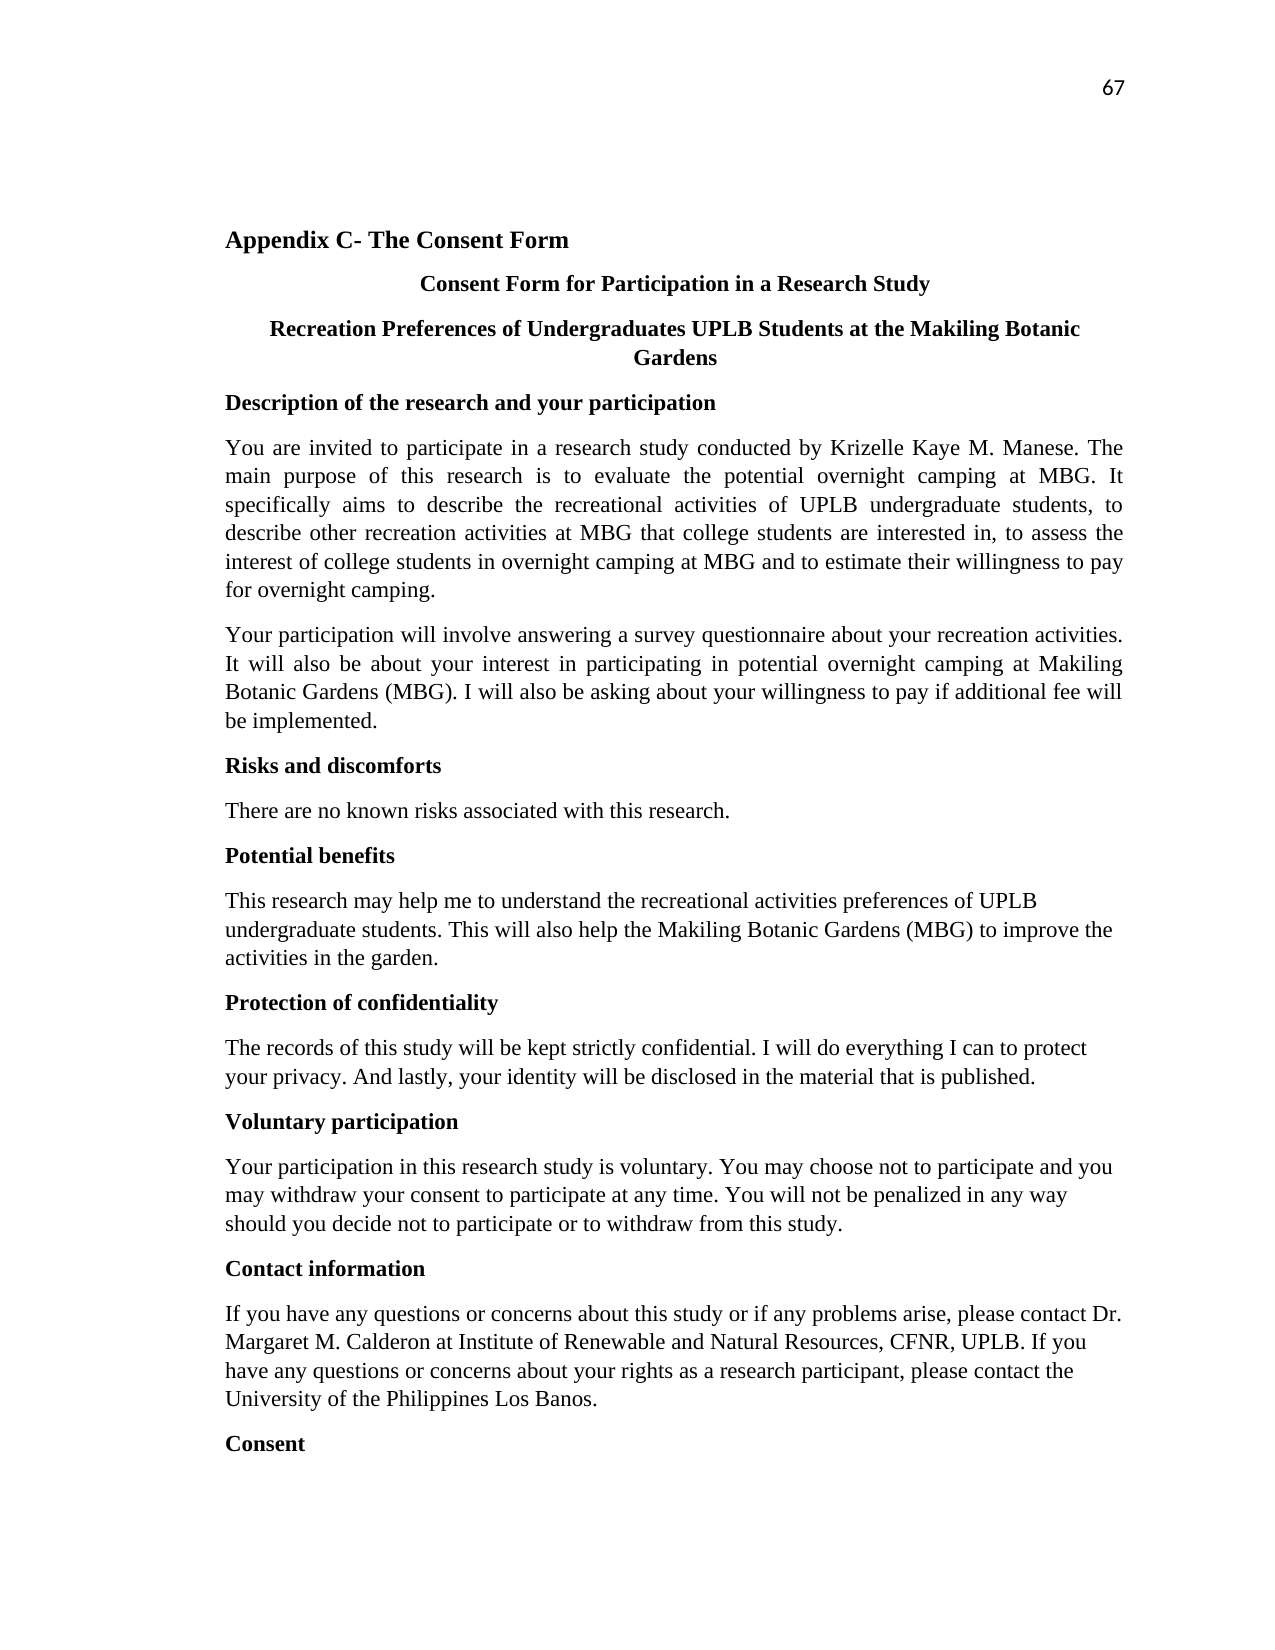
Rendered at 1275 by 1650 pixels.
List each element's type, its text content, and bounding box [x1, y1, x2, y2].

text Contact information [225, 1255, 1125, 1281]
text This research may help me to understand the recreational activities preferences of UPLB undergraduate students. This will also help the Makiling Botanic Gardens (MBG) to improve the activities in the garden. [225, 887, 1125, 970]
text Appendix C- The Consent Form [225, 225, 1125, 254]
text The records of this study will be kept strictly confidential. I will do everything I can to protect your privacy. And lastly, your identity will be disclosed in the material that is published. [225, 1034, 1125, 1089]
text You are invited to participate in a research study conducted by Krizelle Kaye M. Manese. The main purpose of this research is to evaluate the potential overnight camping at MBG. It specifically aims to describe the recreational activities of UPLB undergraduate students, to describe other recreation activities at MBG that college students are interested in, to assess the interest of college students in overnight camping at MBG and to estimate their willingness to pay for overnight camping. [225, 434, 1125, 603]
text Consent Form for Participation in a Research Study [225, 270, 1125, 297]
text There are no known risks associated with this research. [225, 797, 1125, 823]
text Your participation will involve answering a survey questionnaire about your recreation activities. It will also be about your interest in participating in potential overnight camping at Makiling Botanic Gardens (MBG). I will also be asking about your willingness to pay if additional fee will be implemented. [225, 621, 1125, 733]
text Your participation in this research study is voluntary. You may choose not to participate and you may withdraw your consent to participate at any time. You will not be penalized in any way should you decide not to participate or to withdraw from this study. [225, 1153, 1125, 1236]
text Protection of confidentiality [225, 989, 1125, 1016]
text Consent [225, 1430, 1125, 1457]
text Voluntary participation [225, 1108, 1125, 1134]
text Risks and discomforts [225, 752, 1125, 778]
text If you have any questions or concerns about this study or if any problems arise, please contact Dr. Margaret M. Calderon at Institute of Renewable and Natural Resources, CFNR, UPLB. If you have any questions or concerns about your rights as a research participant, please contact the University of the Philippines Los Banos. [225, 1300, 1125, 1412]
text Recreation Preferences of Undergraduates UPLB Students at the Makiling Botanic Gardens [225, 316, 1125, 370]
text Potential benefits [225, 842, 1125, 868]
text Description of the research and your participation [225, 389, 1125, 415]
